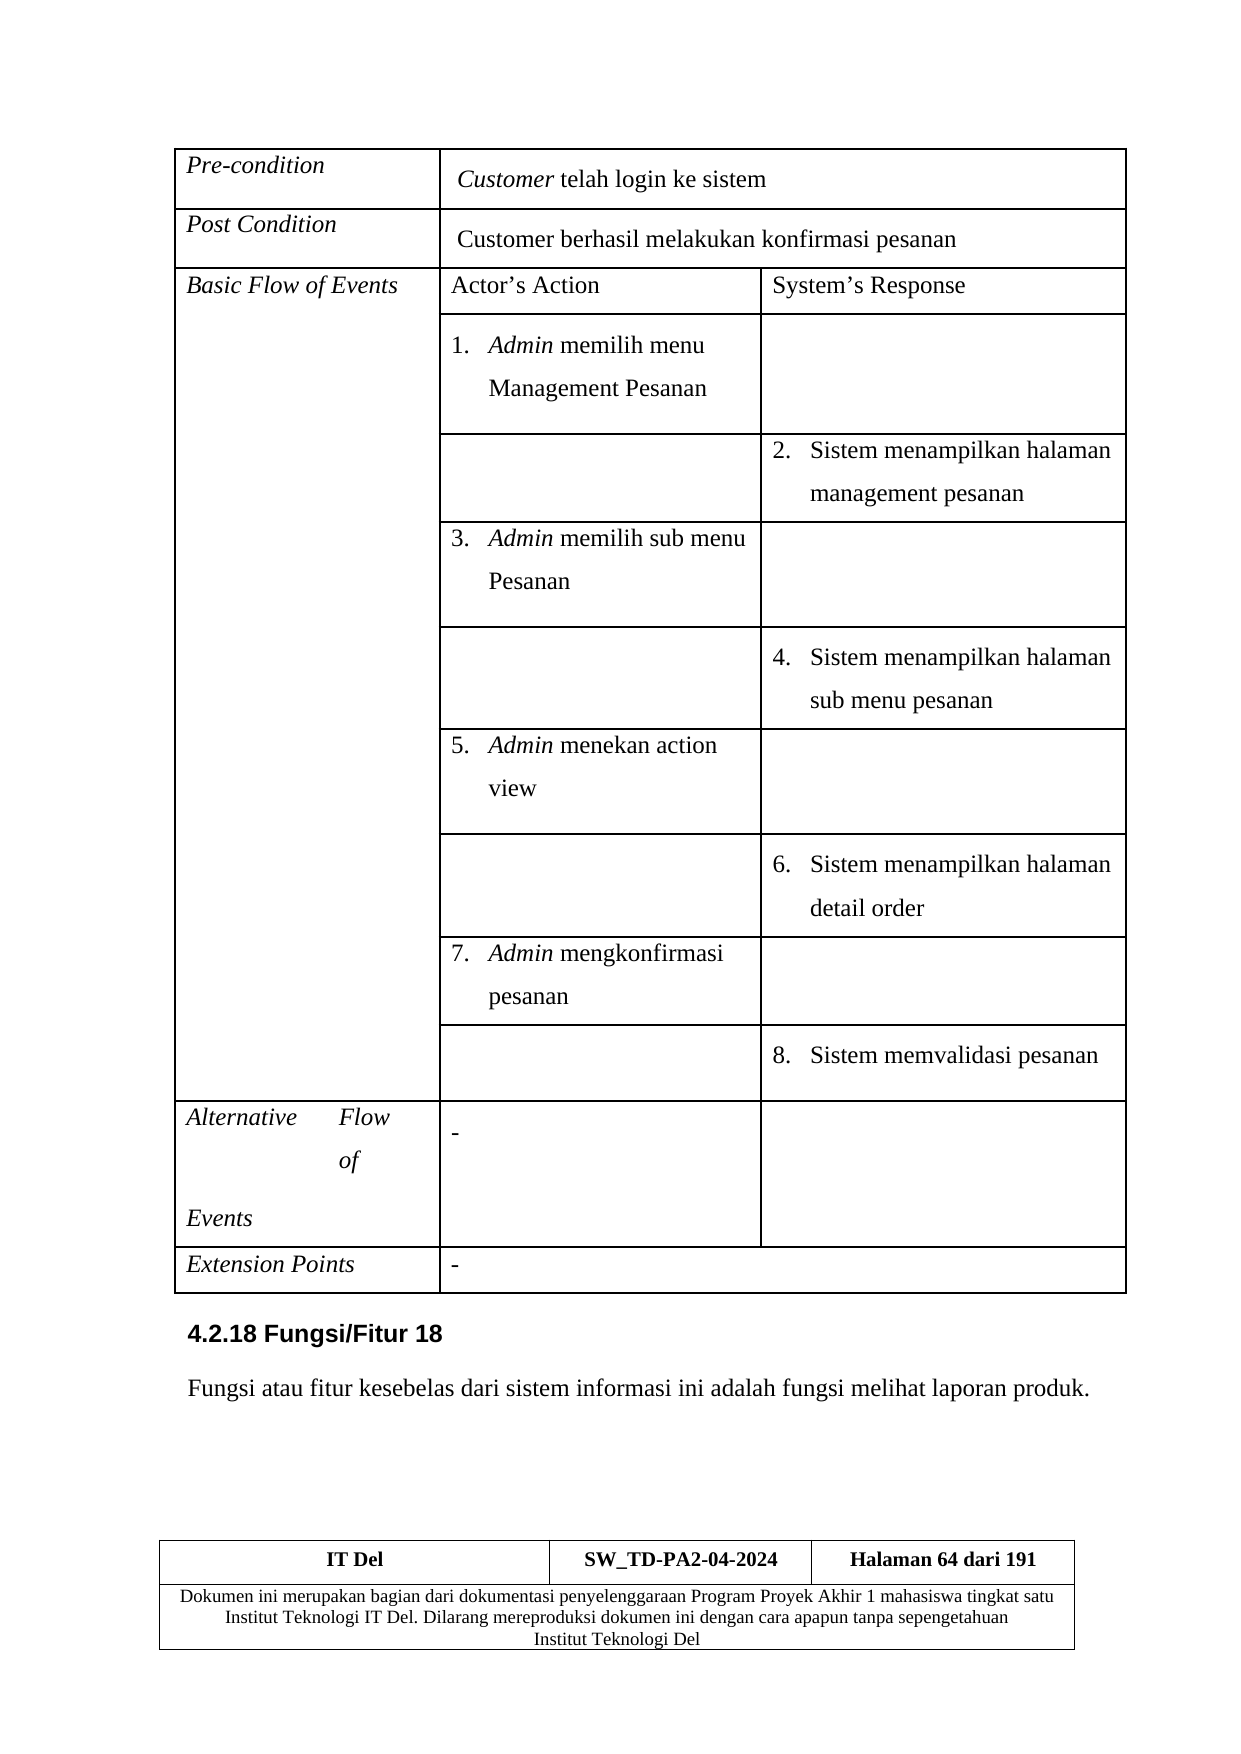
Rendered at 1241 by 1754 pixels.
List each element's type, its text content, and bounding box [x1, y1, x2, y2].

table_cell Admin menekan action view [441, 730, 760, 833]
subtitle 4.2.18 Fungsi/Fitur 18 [187, 1319, 1092, 1348]
table_cell [441, 1026, 760, 1100]
text Fungsi atau fitur kesebelas dari sistem informasi ini adalah fungsi melihat laporan produk. [187, 1373, 1092, 1401]
table_cell Extension Points [176, 1248, 439, 1292]
table_cell Sistem menampilkan halaman sub menu pesanan [762, 628, 1125, 728]
table_cell Customer telah login ke sistem [441, 150, 1125, 207]
table_cell Sistem memvalidasi pesanan [762, 1026, 1125, 1100]
table_cell [762, 315, 1125, 433]
table_cell [762, 938, 1125, 1024]
table_cell Sistem menampilkan halaman detail order [762, 835, 1125, 936]
table_cell [441, 628, 760, 728]
table_cell - [441, 1102, 760, 1246]
table_cell [762, 730, 1125, 833]
table_cell Admin memilih sub menu Pesanan [441, 523, 760, 626]
table_cell Sistem menampilkan halaman management pesanan [762, 435, 1125, 521]
table_cell Admin memilih menu Management Pesanan [441, 315, 760, 433]
table_cell Actor’s Action [441, 269, 760, 313]
table_cell Admin mengkonfirmasi pesanan [441, 938, 760, 1024]
table_cell Basic Flow of Events [176, 269, 439, 1100]
table_cell Pre-condition [176, 150, 439, 207]
table_cell [762, 523, 1125, 626]
table_cell [441, 835, 760, 936]
table_cell [762, 1102, 1125, 1246]
table_cell Alternative Flow of Events [176, 1102, 439, 1246]
table_cell System’s Response [762, 269, 1125, 313]
table_cell Post Condition [176, 210, 439, 267]
table_cell - [441, 1248, 1125, 1292]
table_cell [441, 435, 760, 521]
table_cell Customer berhasil melakukan konfirmasi pesanan [441, 210, 1125, 267]
